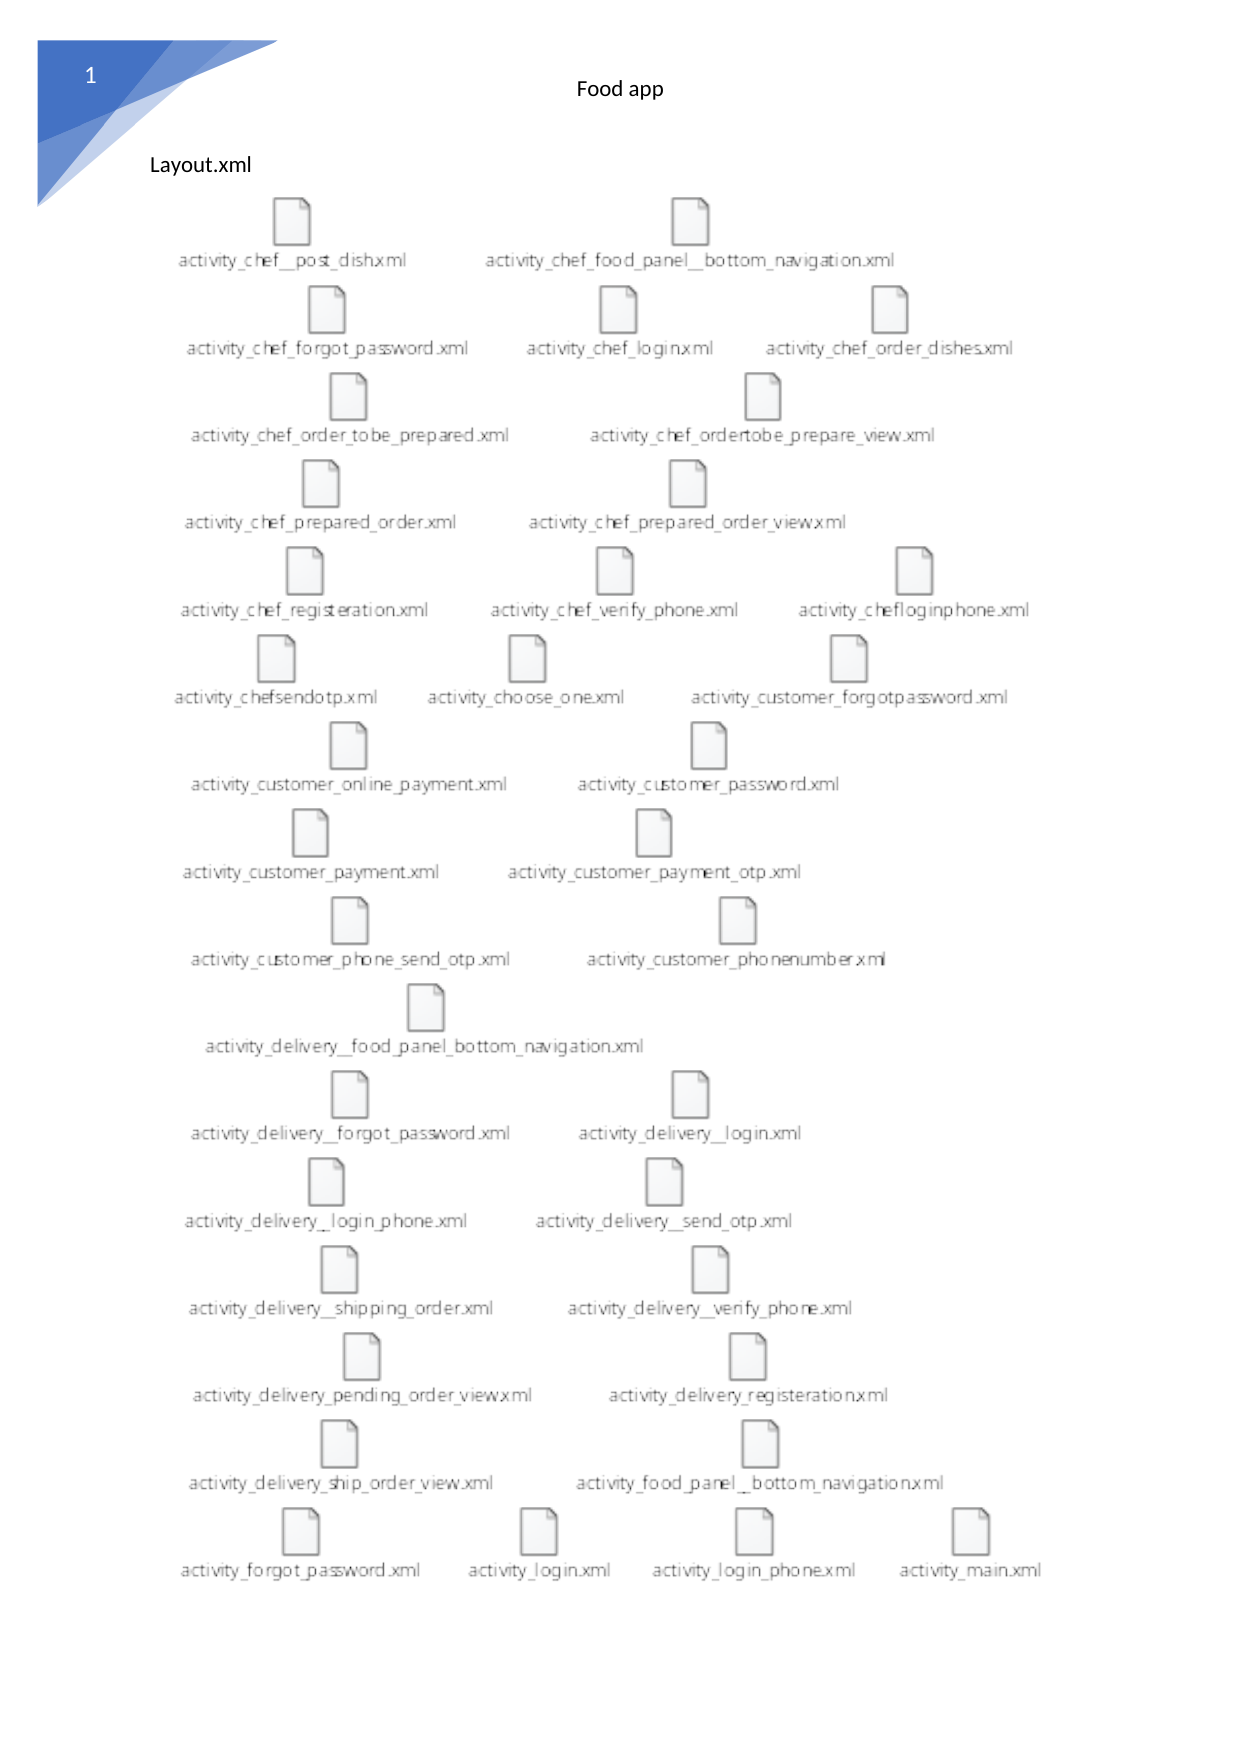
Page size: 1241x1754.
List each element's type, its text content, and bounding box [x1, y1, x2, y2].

text Layout.xml [150, 150, 1090, 178]
picture [37, 40, 279, 209]
